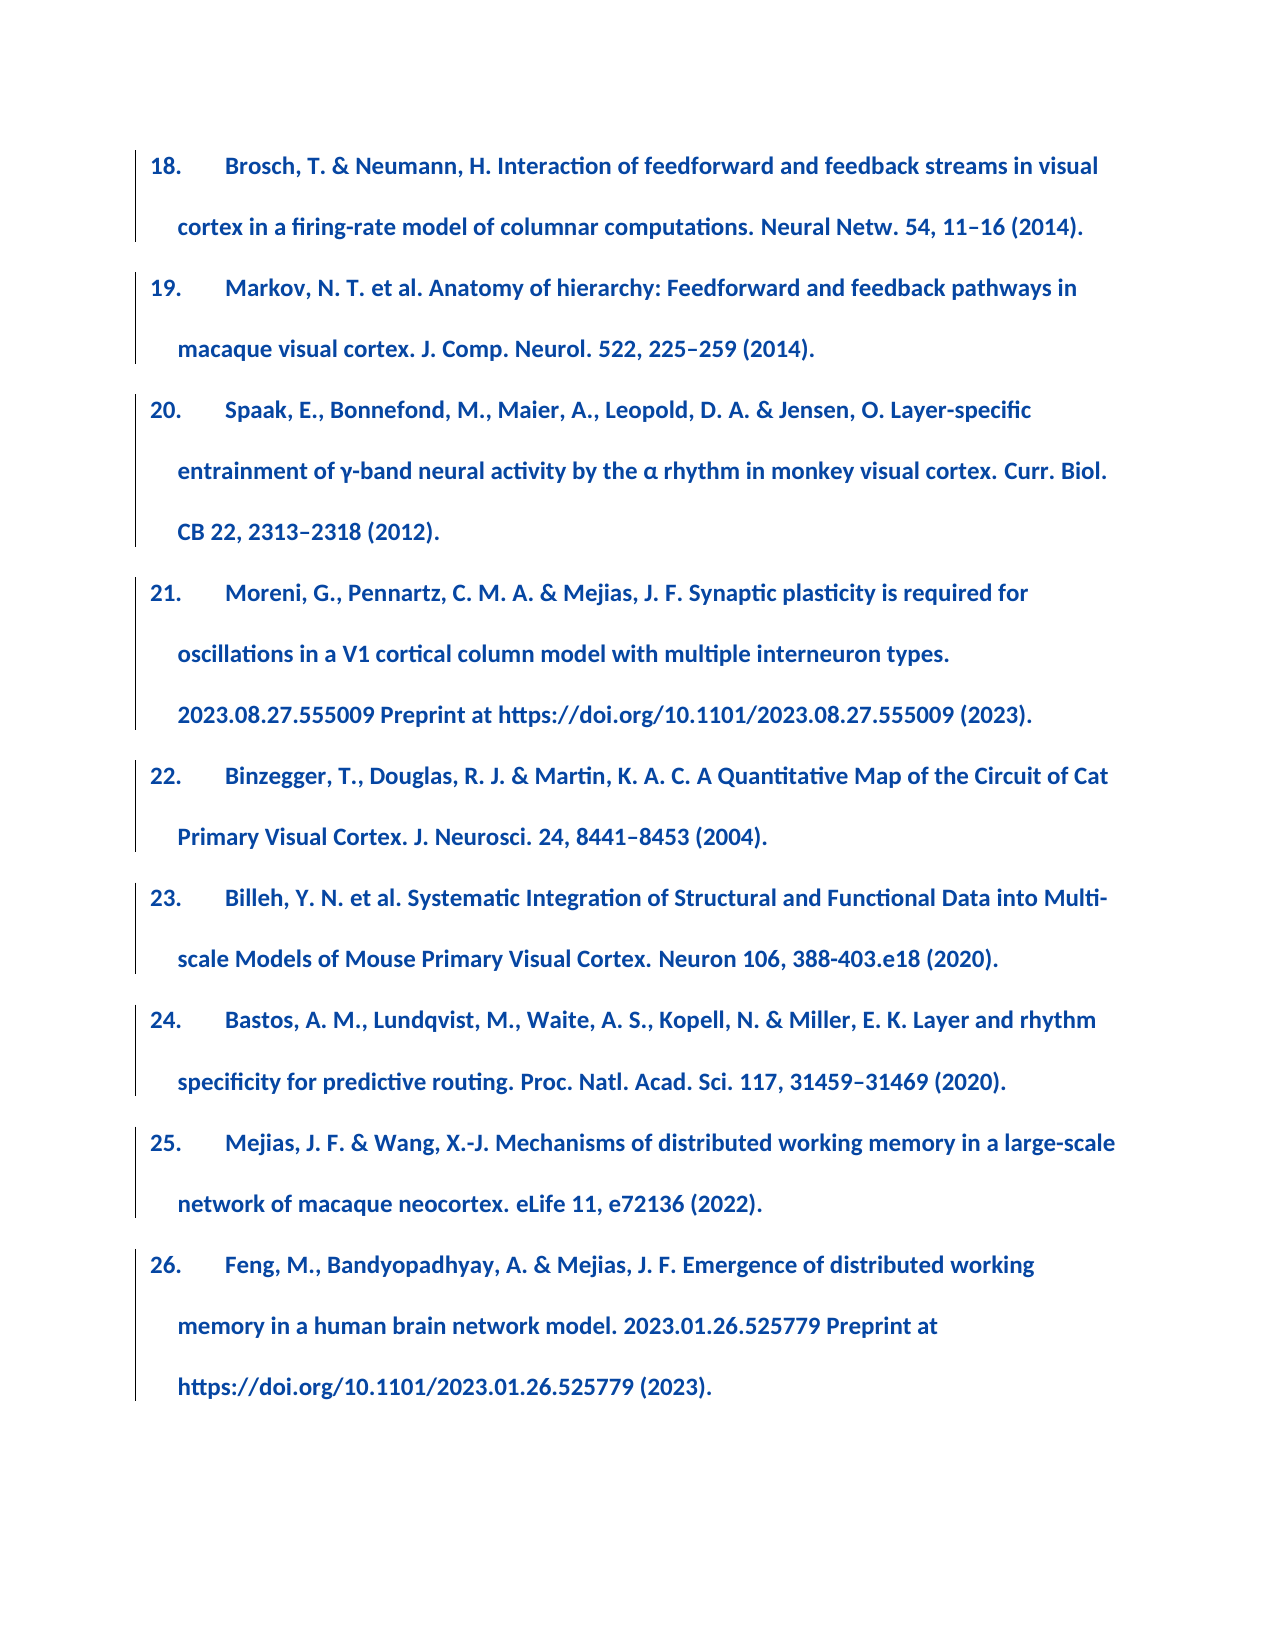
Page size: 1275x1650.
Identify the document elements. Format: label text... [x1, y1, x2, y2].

text 24. Bastos, A. M., Lundqvist, M., Waite, A. S., Kopell, N. & Miller, E. K. Layer and rhythm specificity for predictive routing. Proc. Natl. Acad. Sci. 117, 31459–31469 (2020). [150, 1004, 1125, 1096]
text 22. Binzegger, T., Douglas, R. J. & Martin, K. A. C. A Quantitative Map of the Circuit of Cat Primary Visual Cortex. J. Neurosci. 24, 8441–8453 (2004). [150, 760, 1125, 852]
text 19. Markov, N. T. et al. Anatomy of hierarchy: Feedforward and feedback pathways in macaque visual cortex. J. Comp. Neurol. 522, 225–259 (2014). [150, 272, 1125, 364]
text 20. Spaak, E., Bonnefond, M., Maier, A., Leopold, D. A. & Jensen, O. Layer-specific entrainment of γ-band neural activity by the α rhythm in monkey visual cortex. Curr. Biol. CB 22, 2313–2318 (2012). [150, 394, 1125, 547]
text 23. Billeh, Y. N. et al. Systematic Integration of Structural and Functional Data into Multi-scale Models of Mouse Primary Visual Cortex. Neuron 106, 388-403.e18 (2020). [150, 882, 1125, 974]
text 18. Brosch, T. & Neumann, H. Interaction of feedforward and feedback streams in visual cortex in a firing-rate model of columnar computations. Neural Netw. 54, 11–16 (2014). [150, 150, 1125, 242]
text 26. Feng, M., Bandyopadhyay, A. & Mejias, J. F. Emergence of distributed working memory in a human brain network model. 2023.01.26.525779 Preprint at https://doi.org/10.1101/2023.01.26.525779 (2023). [150, 1249, 1125, 1401]
text 21. Moreni, G., Pennartz, C. M. A. & Mejias, J. F. Synaptic plasticity is required for oscillations in a V1 cortical column model with multiple interneuron types. 2023.08.27.555009 Preprint at https://doi.org/10.1101/2023.08.27.555009 (2023). [150, 577, 1125, 730]
text 25. Mejias, J. F. & Wang, X.-J. Mechanisms of distributed working memory in a large-scale network of macaque neocortex. eLife 11, e72136 (2022). [150, 1127, 1125, 1218]
